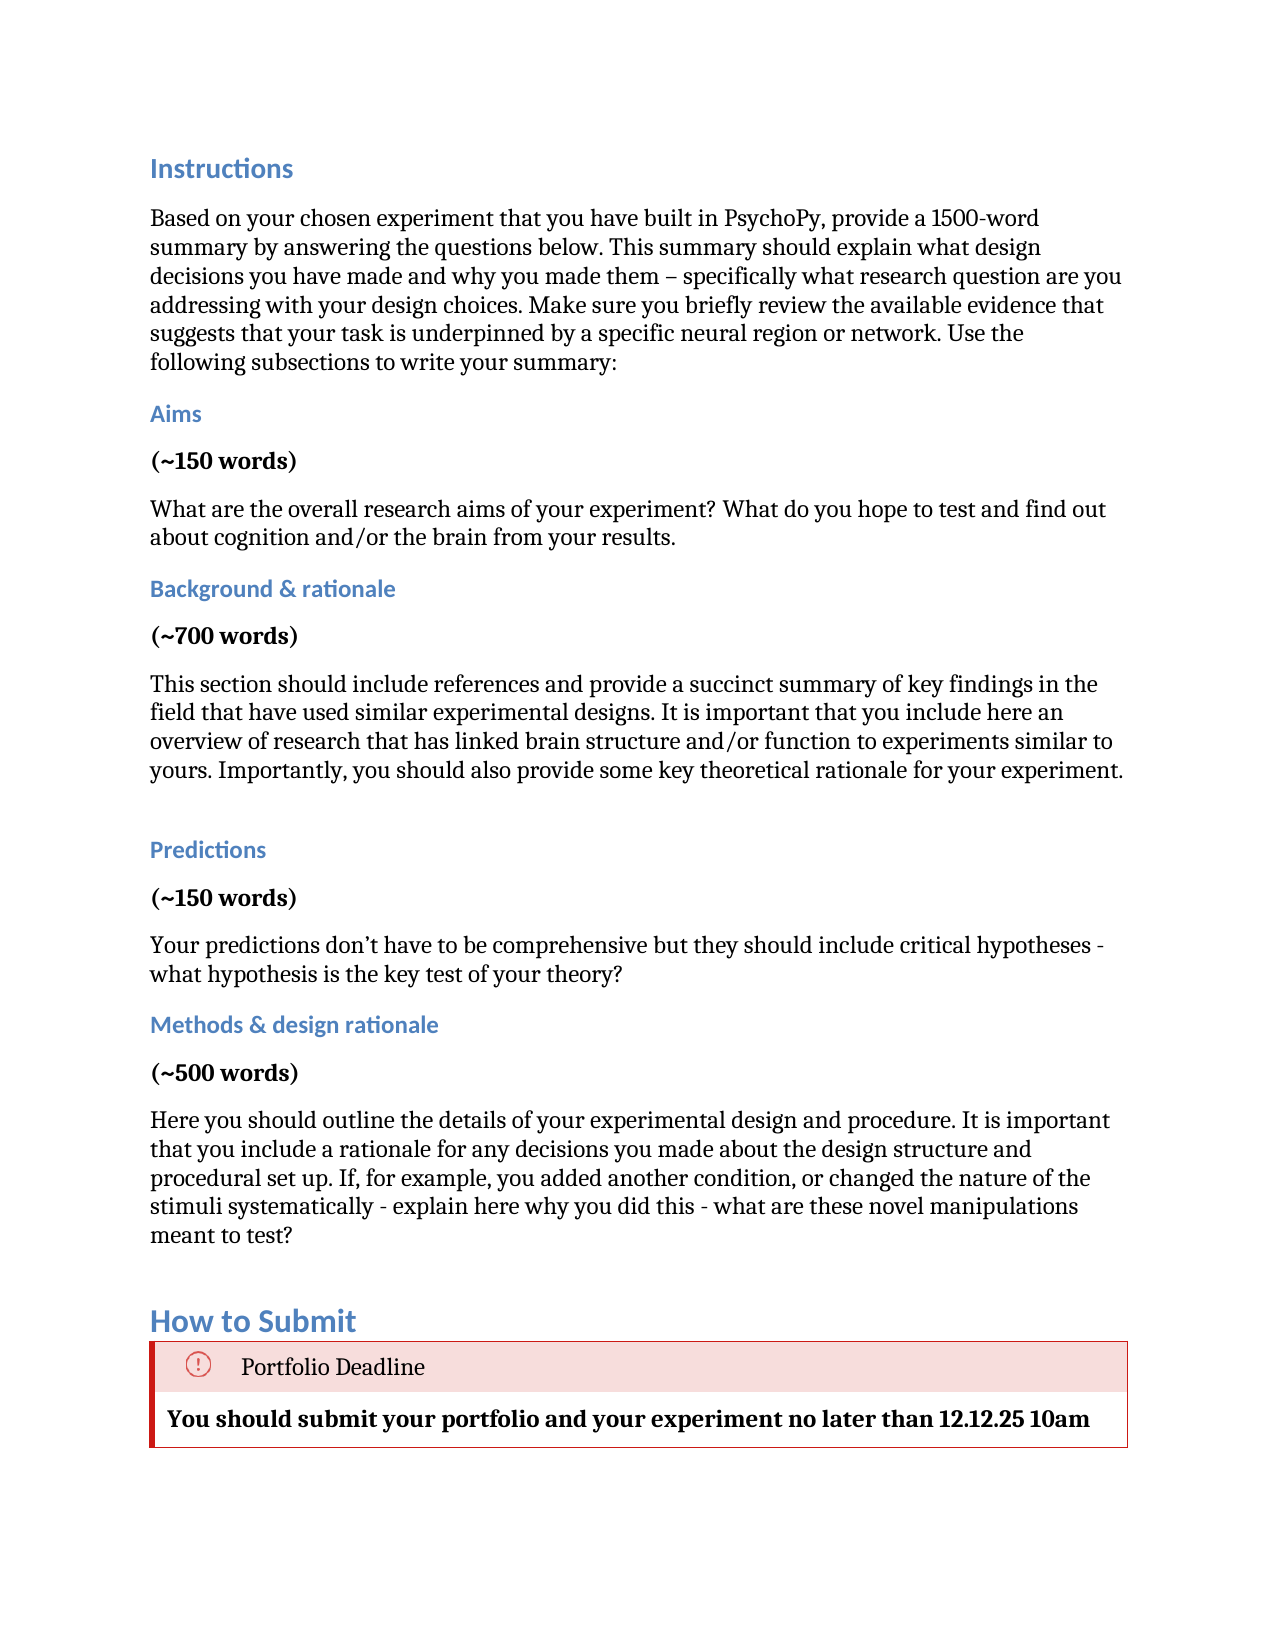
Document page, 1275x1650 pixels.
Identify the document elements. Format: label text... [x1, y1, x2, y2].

subtitle Background & rationale [150, 573, 1125, 603]
picture [186, 1351, 211, 1377]
text This section should include references and provide a succinct summary of key findings in the field that have used similar experimental designs. It is important that you include here an overview of research that has linked brain structure and/or function to experiments similar to yours. Importantly, you should also provide some key theoretical rationale for your experiment. [150, 669, 1125, 813]
text (~150 words) [150, 883, 1125, 912]
text What are the overall research aims of your experiment? What do you hope to test and find out about cognition and/or the brain from your results. [150, 494, 1125, 552]
text Here you should outline the details of your experimental design and procedure. It is important that you include a rationale for any decisions you made about the design structure and procedural set up. If, for example, you added another condition, or changed the nature of the stimuli systematically - explain here why you did this - what are these novel manipulations meant to test? [150, 1106, 1125, 1250]
table_cell You should submit your portfolio and your experiment no later than 12.12.25 10am [155, 1392, 1127, 1447]
text Your predictions don’t have to be comprehensive but they should include critical hypotheses - what hypothesis is the key test of your theory? [150, 931, 1125, 988]
subtitle Predictions [150, 834, 1125, 865]
text (~500 words) [150, 1058, 1125, 1087]
subtitle Methods & design rationale [150, 1009, 1125, 1040]
subtitle Instructions [150, 150, 1125, 186]
text Based on your chosen experiment that you have built in PsychoPy, provide a 1500-word summary by answering the questions below. This summary should explain what design decisions you have made and why you made them – specifically what research question are you addressing with your design choices. Make sure you briefly review the available evidence that suggests that your task is underpinned by a specific neural region or network. Use the following subsections to write your summary: [150, 204, 1125, 377]
table_header Portfolio Deadline [155, 1342, 1127, 1392]
subtitle Aims [150, 398, 1125, 428]
subtitle How to Submit [150, 1300, 1125, 1341]
text (~150 words) [150, 447, 1125, 476]
text (~700 words) [150, 622, 1125, 651]
